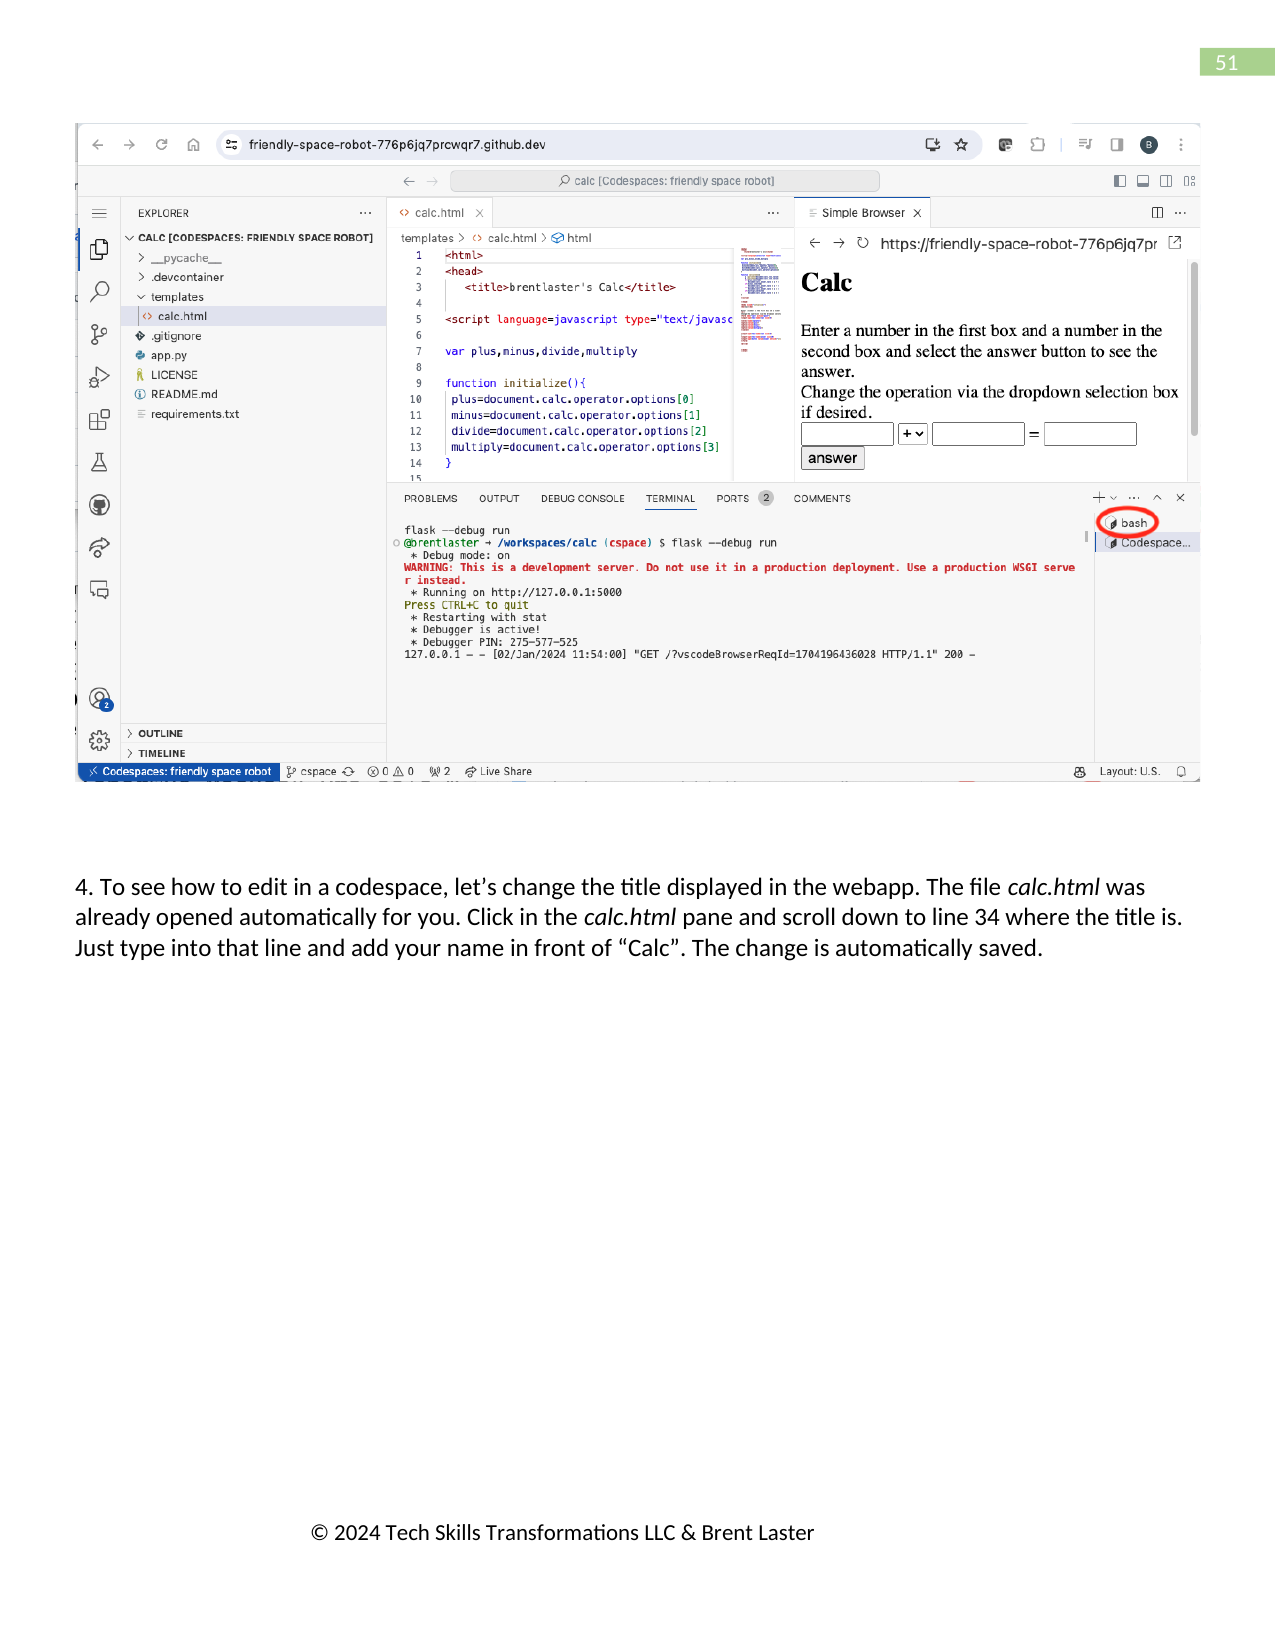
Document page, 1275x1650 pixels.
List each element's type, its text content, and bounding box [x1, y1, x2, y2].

picture [75, 123, 1200, 782]
subtitle 4. To see how to edit in a codespace, let’s change the title displayed in the webapp. The file calc.html was already opened automatically for you. Click in the calc.html pane and scroll down to line 34 where the title is. Just type into that line and add your name in front of “Calc”. The change is automatically saved. [75, 871, 1200, 962]
